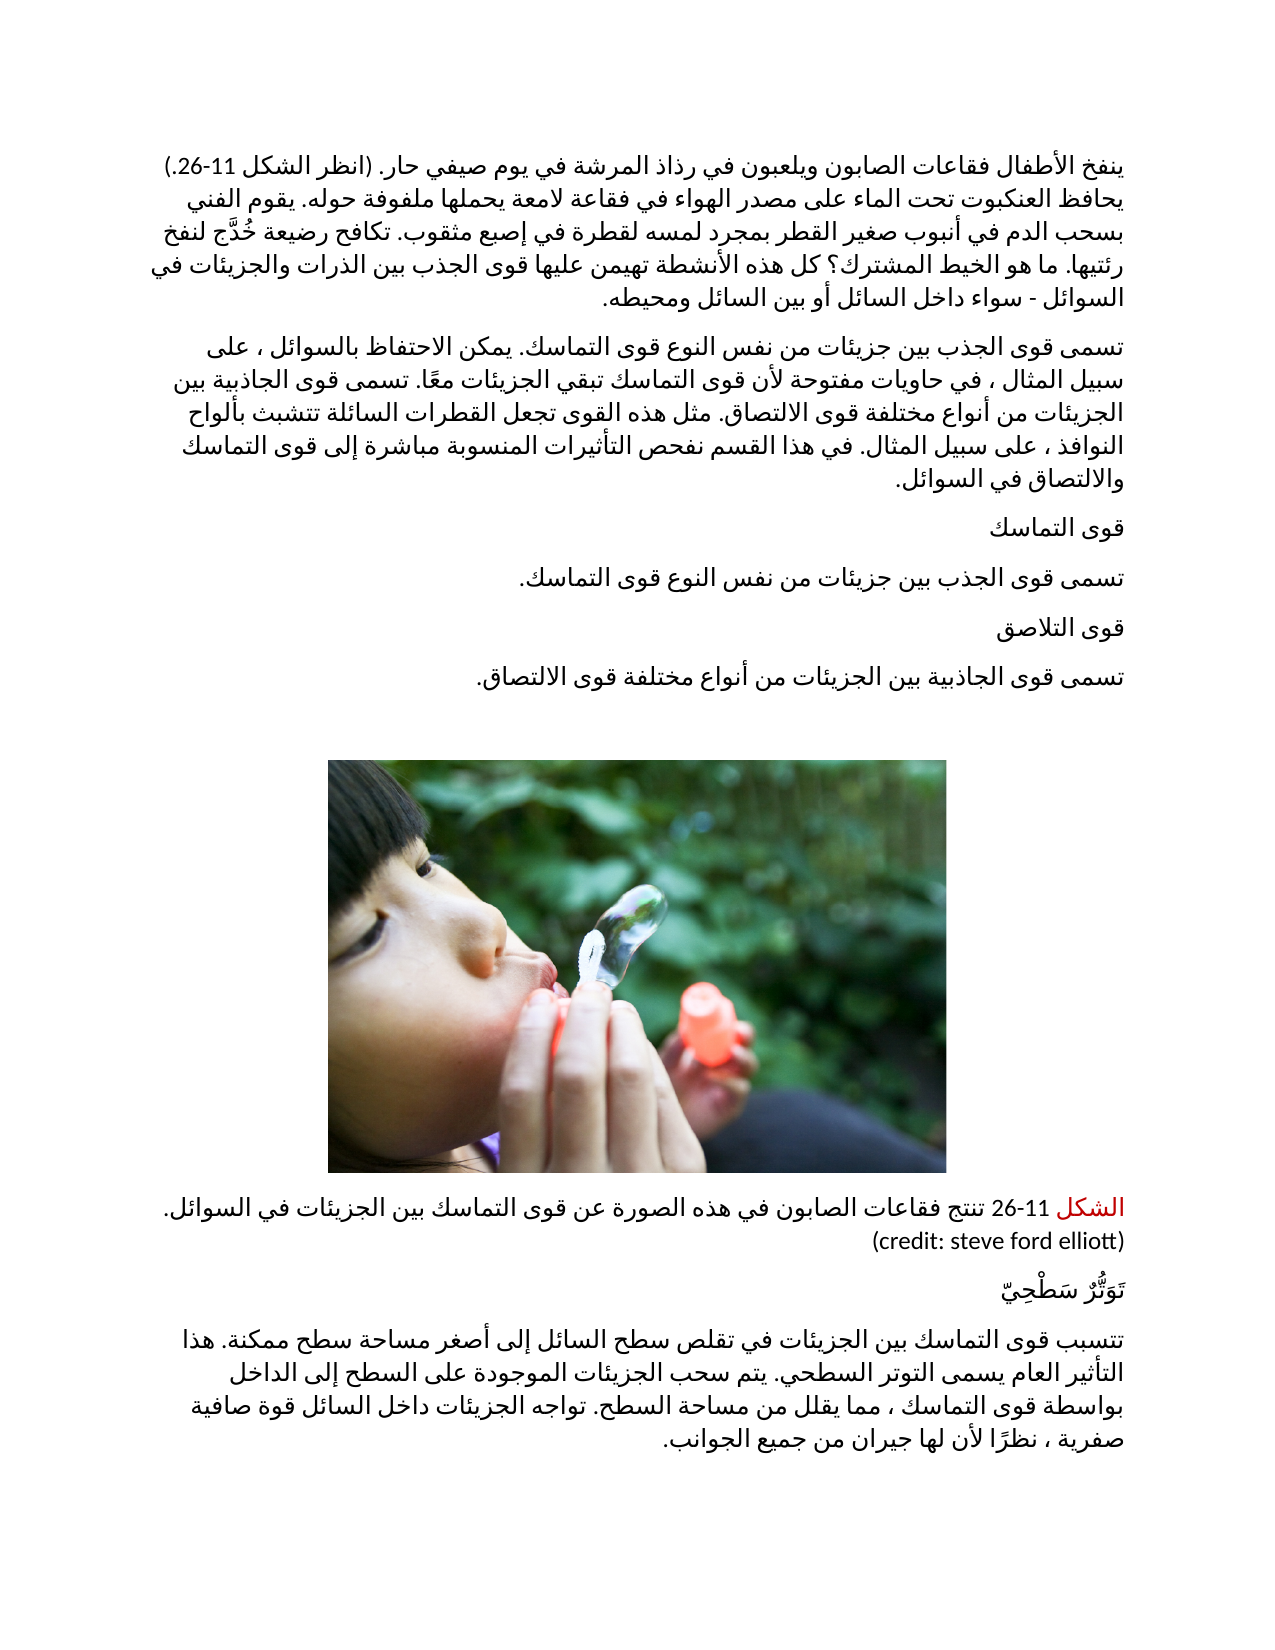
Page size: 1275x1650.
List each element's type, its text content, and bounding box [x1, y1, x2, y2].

text تَوَتُّرٌ سَطْحِيّ [150, 1274, 1125, 1305]
picture [328, 760, 947, 1173]
text تسمى قوى الجذب بين جزيئات من نفس النوع قوى التماسك. [150, 562, 1125, 593]
text تسمى قوى الجذب بين جزيئات من نفس النوع قوى التماسك. يمكن الاحتفاظ بالسوائل ، على سبيل المثال ، في حاويات مفتوحة لأن قوى التماسك تبقي الجزيئات معًا. تسمى قوى الجاذبية بين الجزيئات من أنواع مختلفة قوى الالتصاق. مثل هذه القوى تجعل القطرات السائلة تتشبث بألواح النوافذ ، على سبيل المثال. في هذا القسم نفحص التأثيرات المنسوبة مباشرة إلى قوى التماسك والالتصاق في السوائل. [150, 331, 1125, 493]
text ينفخ الأطفال فقاعات الصابون ويلعبون في رذاذ المرشة في يوم صيفي حار. (انظر الشكل 11-26.) يحافظ العنكبوت تحت الماء على مصدر الهواء في فقاعة لامعة يحملها ملفوفة حوله. يقوم الفني بسحب الدم في أنبوب صغير القطر بمجرد لمسه لقطرة في إصبع مثقوب. تكافح رضيعة خُدَّج لنفخ رئتيها. ما هو الخيط المشترك؟ كل هذه الأنشطة تهيمن عليها قوى الجذب بين الذرات والجزيئات في السوائل - سواء داخل السائل أو بين السائل ومحيطه. [150, 150, 1125, 312]
text تسمى قوى الجاذبية بين الجزيئات من أنواع مختلفة قوى الالتصاق. [150, 661, 1125, 692]
text قوى التماسك [150, 512, 1125, 543]
text تتسبب قوى التماسك بين الجزيئات في تقلص سطح السائل إلى أصغر مساحة سطح ممكنة. هذا التأثير العام يسمى التوتر السطحي. يتم سحب الجزيئات الموجودة على السطح إلى الداخل بواسطة قوى التماسك ، مما يقلل من مساحة السطح. تواجه الجزيئات داخل السائل قوة صافية صفرية ، نظرًا لأن لها جيران من جميع الجوانب. [150, 1324, 1125, 1453]
text قوى التلاصق [150, 612, 1125, 642]
text الشكل 11-26 تنتج فقاعات الصابون في هذه الصورة عن قوى التماسك بين الجزيئات في السوائل. (credit: steve ford elliott) [150, 1192, 1125, 1255]
